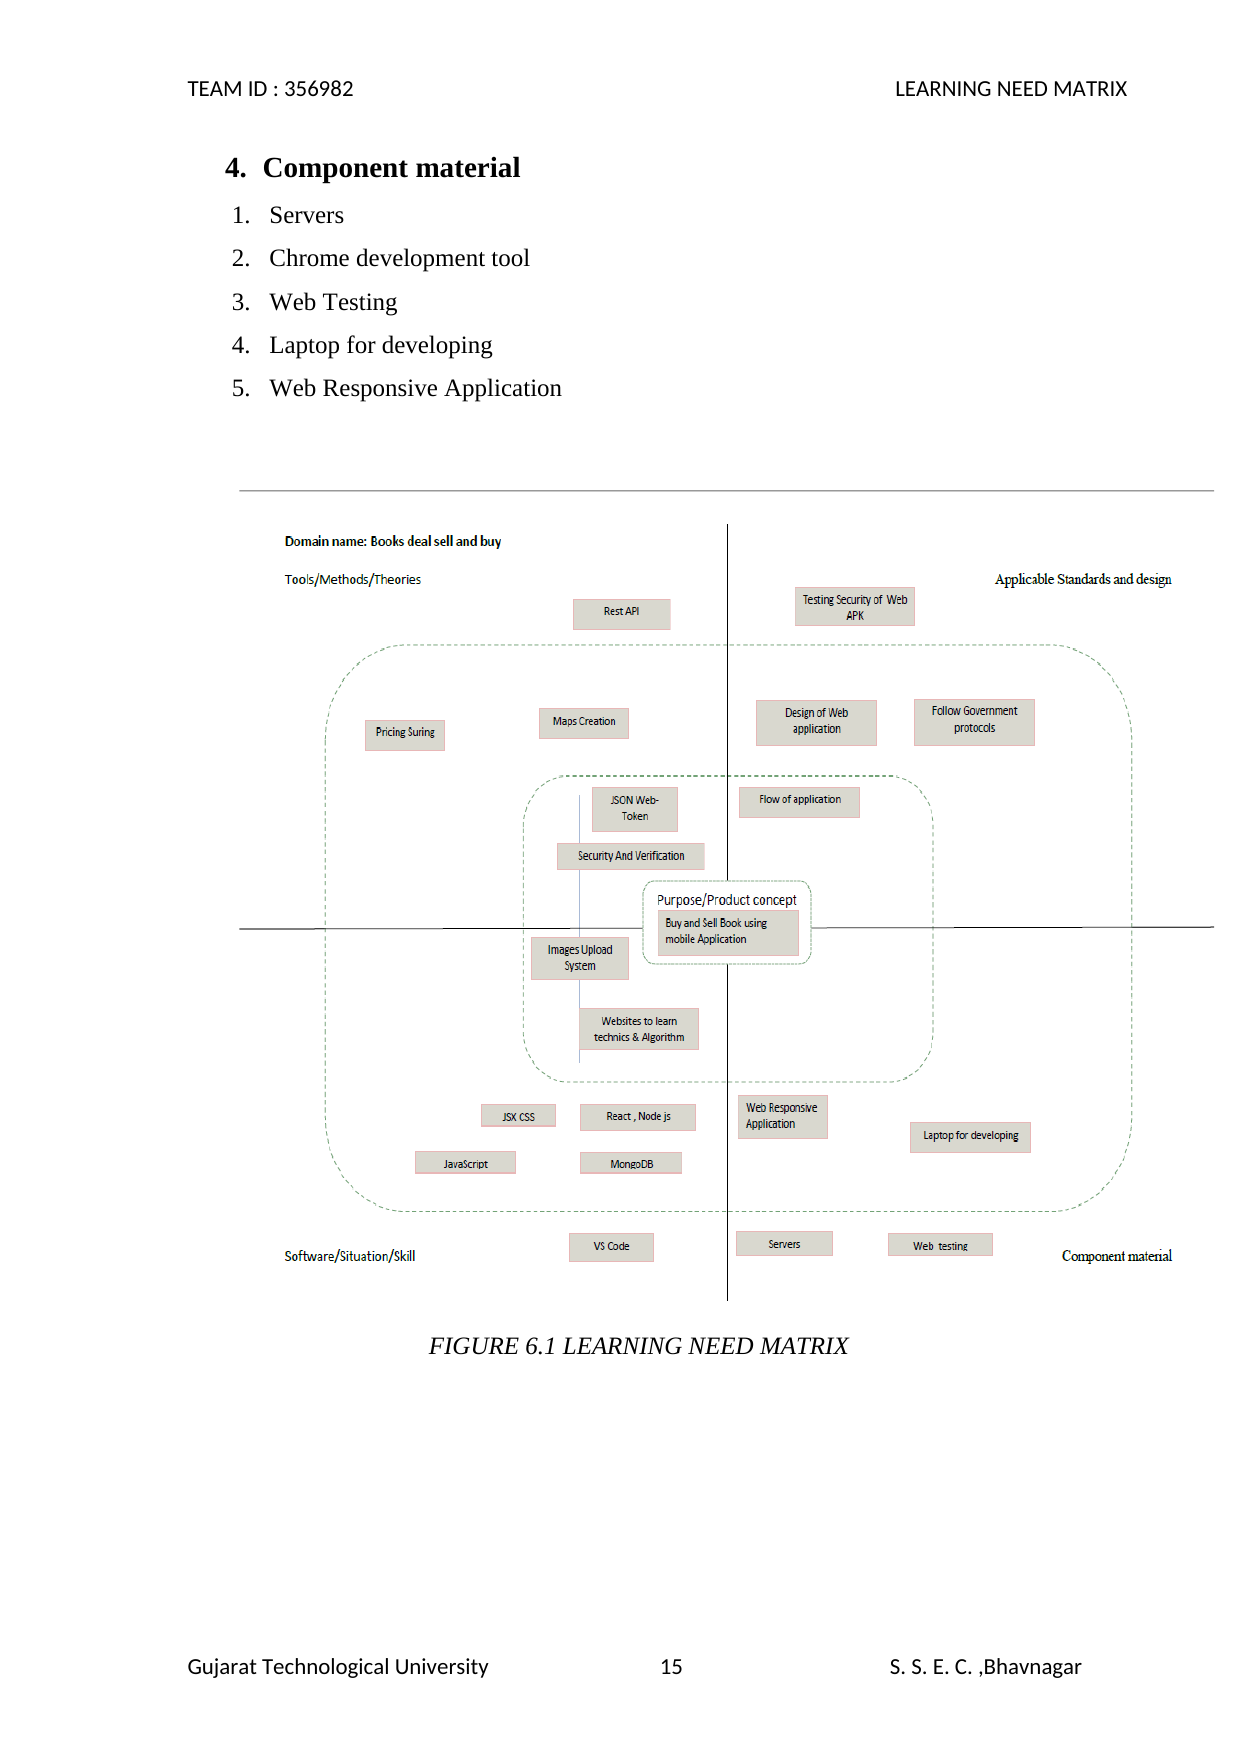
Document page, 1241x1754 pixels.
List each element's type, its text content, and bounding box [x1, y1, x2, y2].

list Component material [225, 150, 1090, 183]
list Chrome development tool [232, 243, 1090, 272]
picture [239, 490, 1215, 1301]
list Servers [232, 200, 1090, 229]
list Web Testing [232, 287, 1090, 315]
list Web Responsive Application [232, 373, 1090, 402]
list Laptop for developing [232, 330, 1090, 358]
text FIGURE 6.1 LEARNING NEED MATRIX [187, 1331, 1090, 1360]
